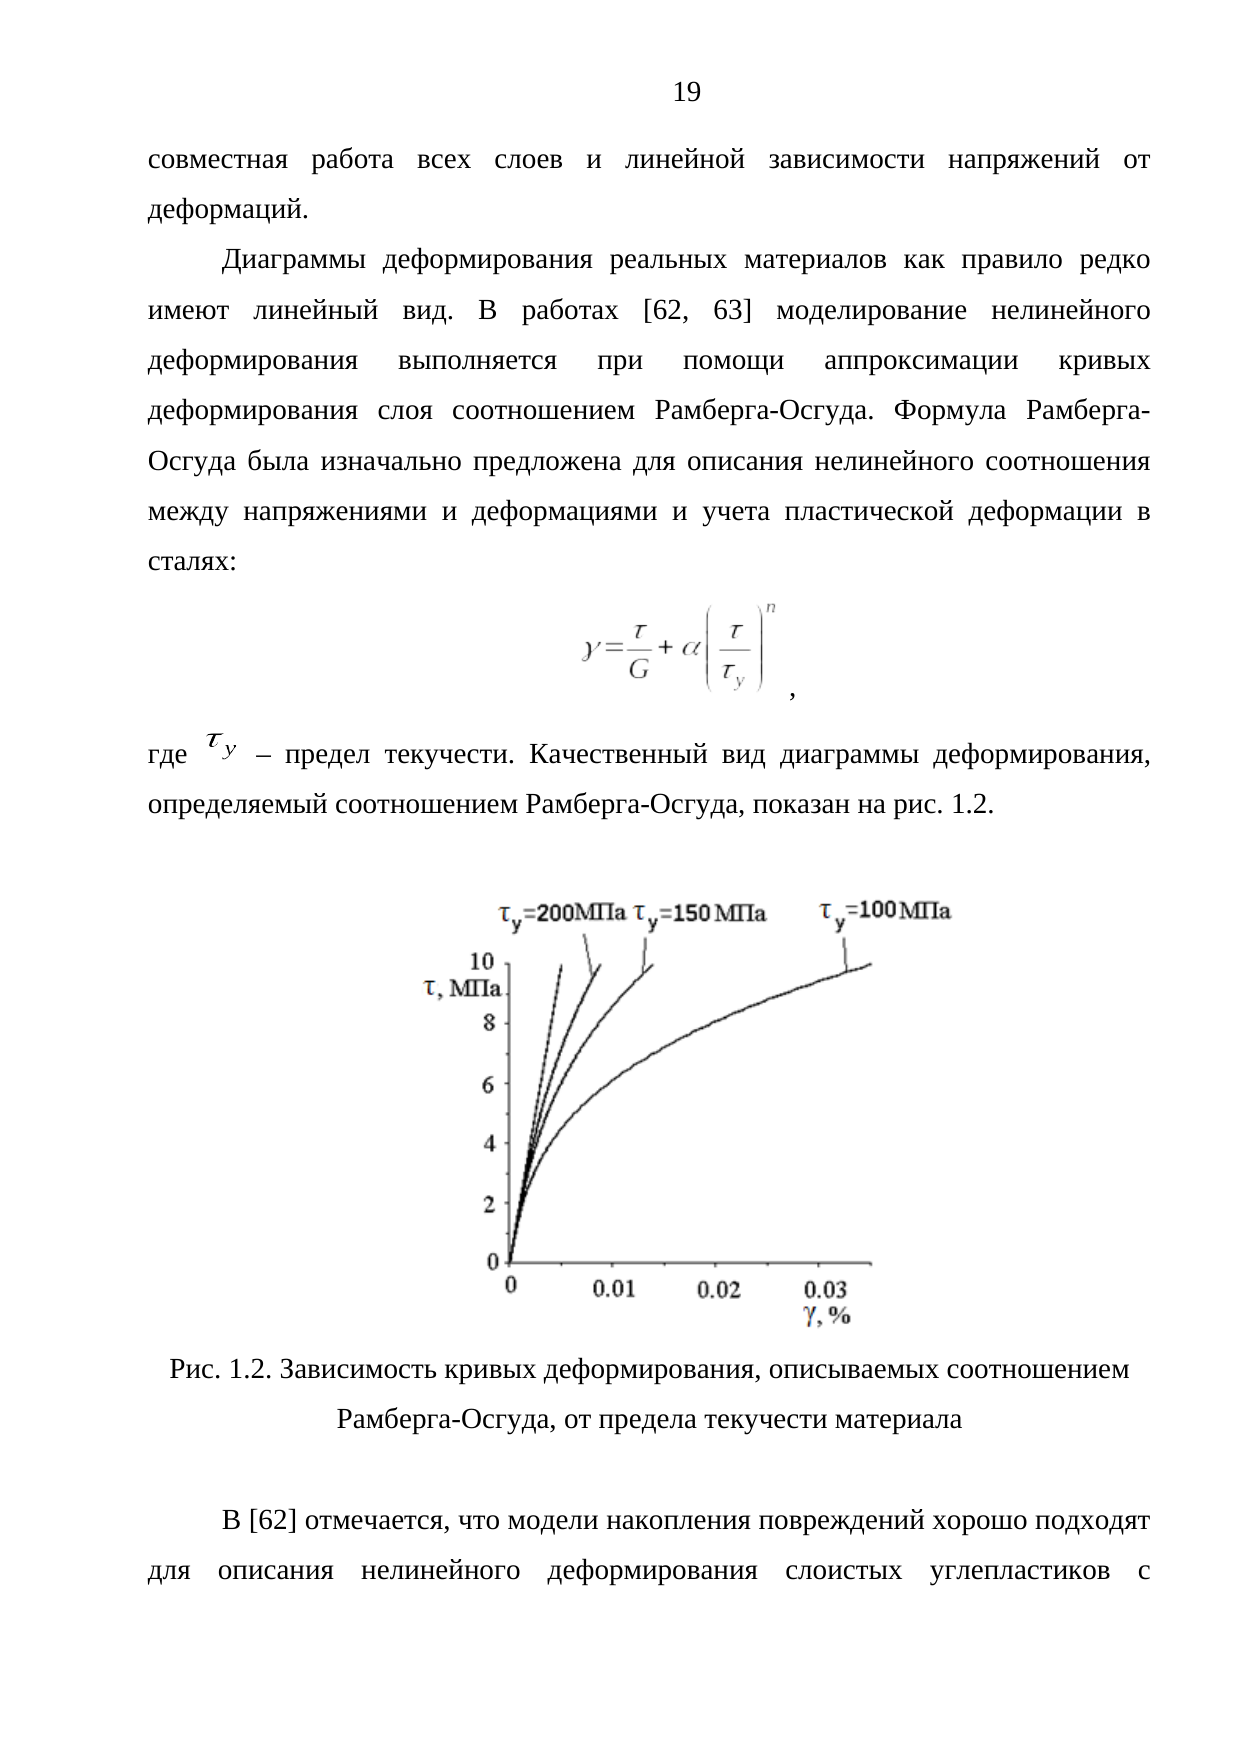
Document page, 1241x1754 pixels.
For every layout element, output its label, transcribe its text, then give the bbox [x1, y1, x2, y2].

text Рис. 1.2. Зависимость кривых деформирования, описываемых соотношением Рамберга-Осгуда, от предела текучести материала [148, 1351, 1152, 1435]
text Диаграммы деформирования реальных материалов как правило редко имеют линейный вид. В работах [62, 63] моделирование нелинейного деформирования выполняется при помощи аппроксимации кривых деформирования слоя соотношением Рамберга-Осгуда. Формула Рамберга-Осгуда была изначально предложена для описания нелинейного соотношения между напряжениями и деформациями и учета пластической деформации в сталях: [148, 242, 1152, 577]
picture [417, 887, 957, 1335]
text , [148, 594, 1152, 703]
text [148, 141, 1152, 225]
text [148, 1502, 1152, 1586]
text где – предел текучести. Качественный вид диаграммы деформирования, определяемый соотношением Рамберга-Осгуда, показан на рис. 1.2. [148, 720, 1152, 820]
